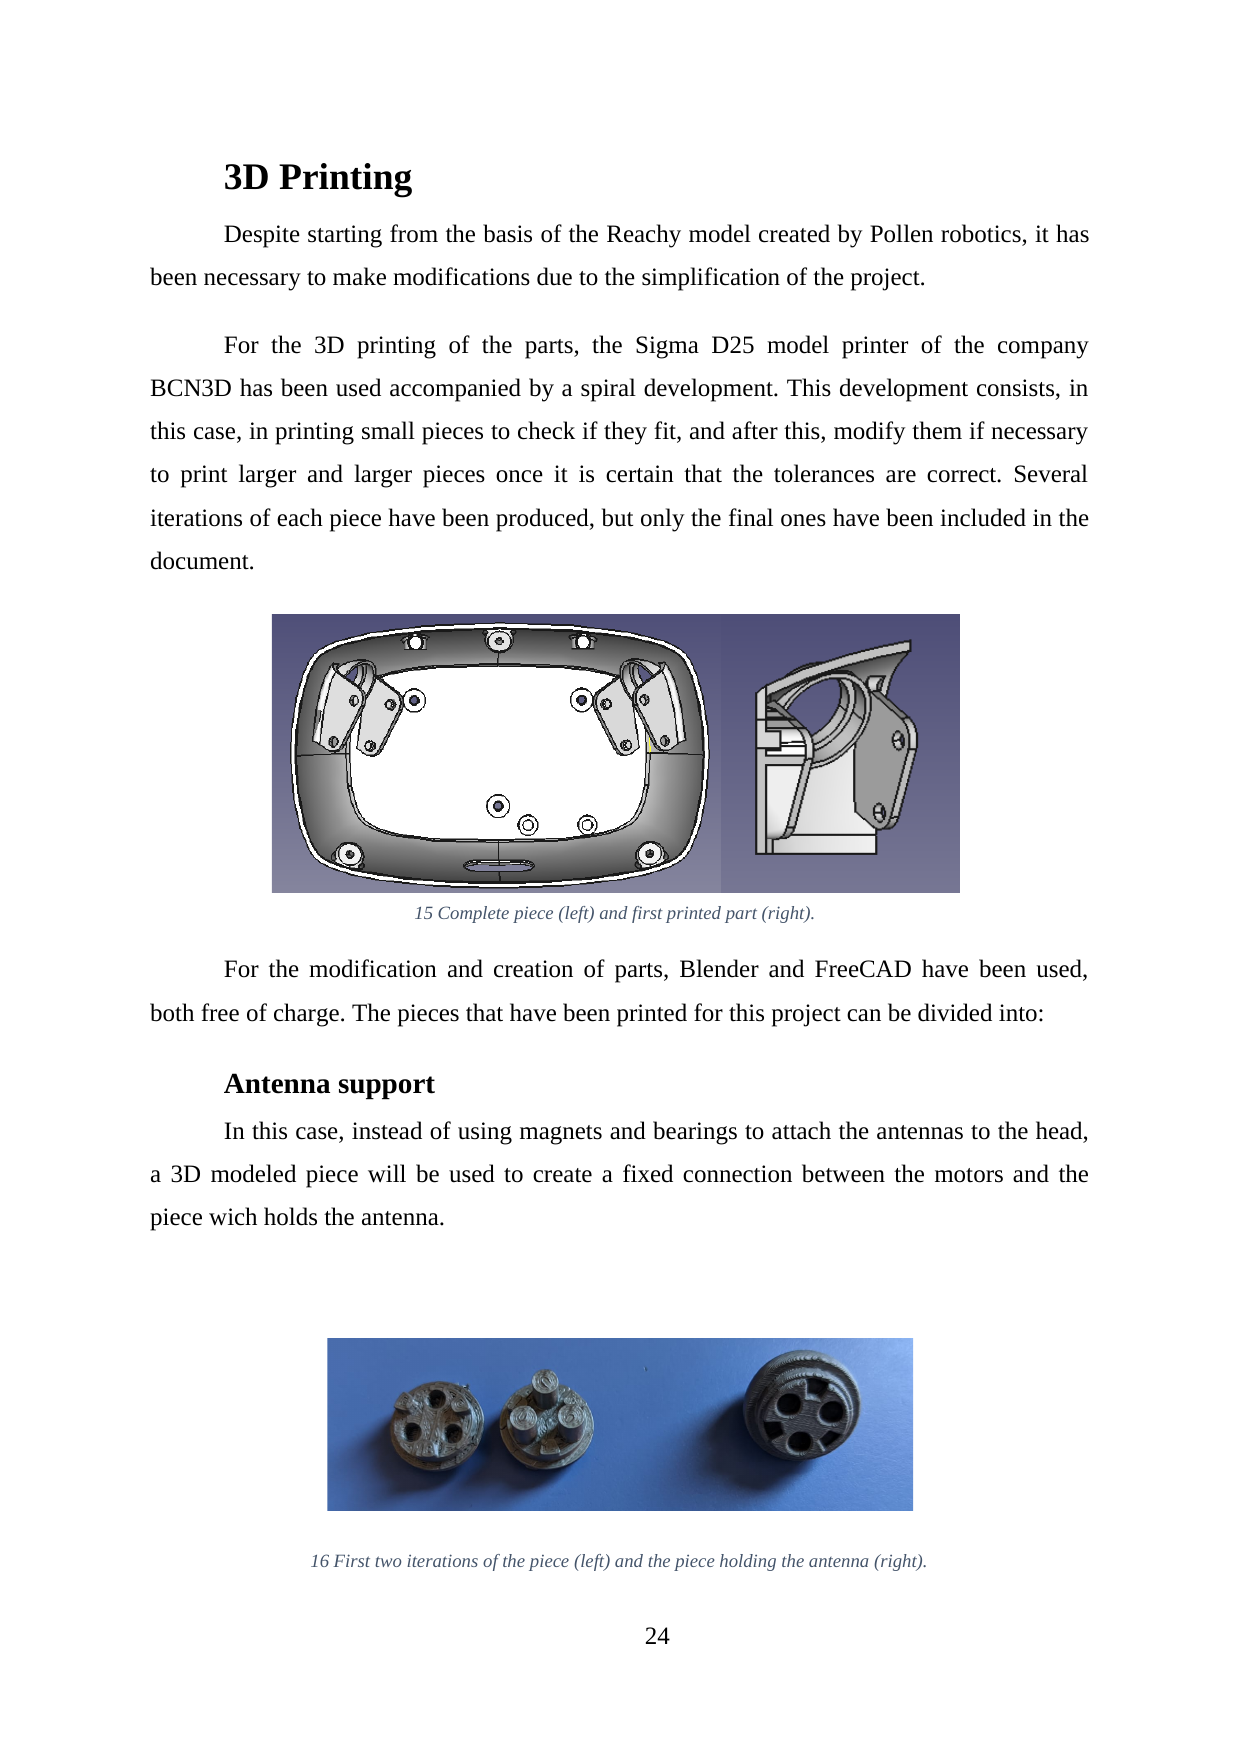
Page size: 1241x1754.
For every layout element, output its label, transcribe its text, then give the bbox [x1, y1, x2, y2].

text For the 3D printing of the parts, the Sigma D25 model printer of the company BCN3D has been used accompanied by a spiral development. This development consists, in this case, in printing small pieces to check if they fit, and after this, modify them if necessary to print larger and larger pieces once it is certain that the tolerances are correct. Several iterations of each piece have been produced, but only the final ones have been included in the document. [150, 330, 1090, 574]
text Despite starting from the basis of the Reachy model created by Pollen robotics, it has been necessary to make modifications due to the simplification of the project. [150, 219, 1090, 291]
text In this case, instead of using magnets and bearings to attach the antennas to the head, a 3D modeled piece will be used to create a fixed connection between the motors and the piece wich holds the antenna. [150, 1116, 1090, 1231]
text For the modification and creation of parts, Blender and FreeCAD have been used, both free of charge. The pieces that have been printed for this project can be divided into: [150, 954, 1090, 1026]
subtitle Antenna support [150, 1066, 1090, 1099]
text 16 First two iterations of the piece (left) and the piece holding the antenna (right). [150, 1550, 1090, 1571]
picture [327, 1338, 914, 1511]
picture [271, 614, 960, 893]
subtitle 3D Printing [150, 154, 1090, 197]
